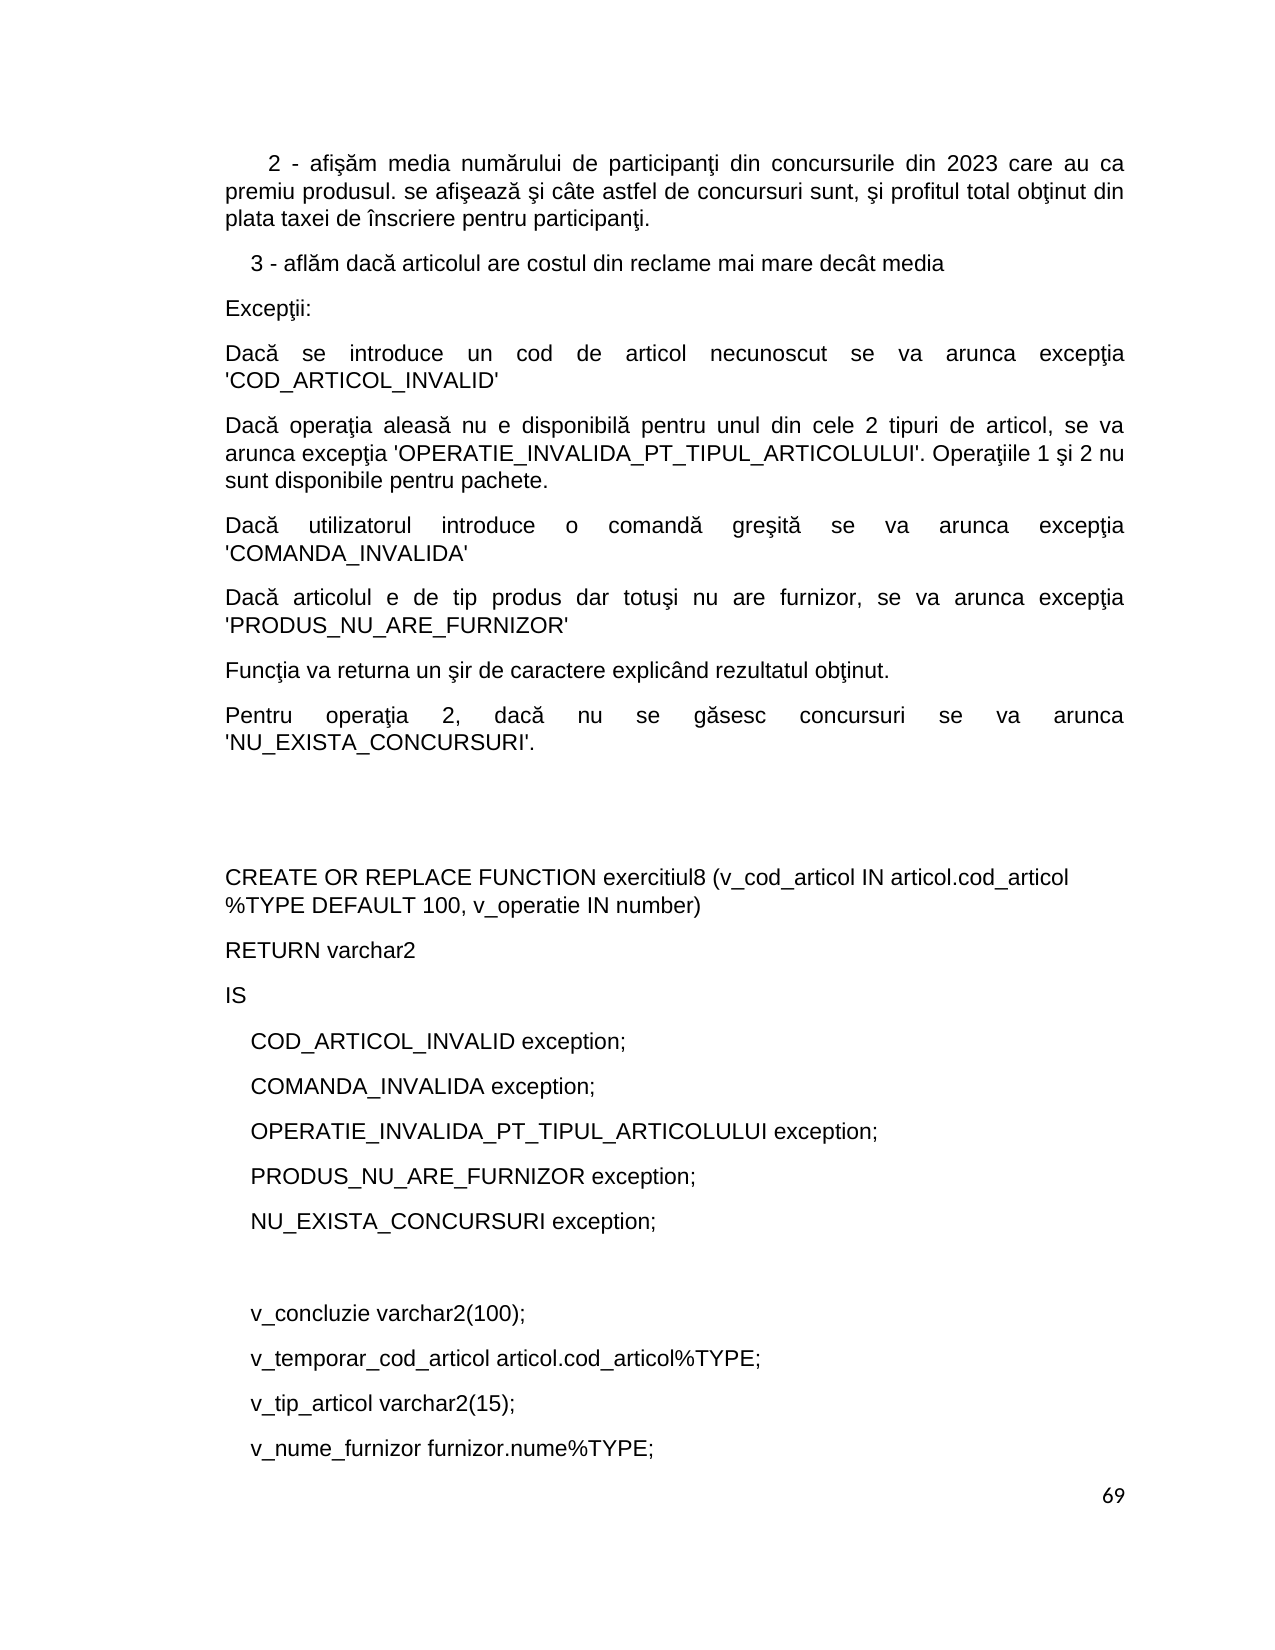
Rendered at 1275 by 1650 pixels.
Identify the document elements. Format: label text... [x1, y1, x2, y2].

text Dacă operaţia aleasă nu e disponibilă pentru unul din cele 2 tipuri de articol, se va arunca excepţia 'OPERATIE_INVALIDA_PT_TIPUL_ARTICOLULUI'. Operaţiile 1 şi 2 nu sunt disponibile pentru pachete. [225, 412, 1125, 493]
text v_concluzie varchar2(100); [225, 1300, 1125, 1326]
text COD_ARTICOL_INVALID exception; [225, 1028, 1125, 1054]
text NU_EXISTA_CONCURSURI exception; [225, 1208, 1125, 1234]
text OPERATIE_INVALIDA_PT_TIPUL_ARTICOLULUI exception; [225, 1118, 1125, 1144]
text v_tip_articol varchar2(15); [225, 1390, 1125, 1417]
text PRODUS_NU_ARE_FURNIZOR exception; [225, 1163, 1125, 1189]
text Funcţia va returna un şir de caractere explicând rezultatul obţinut. [225, 657, 1125, 683]
text Dacă utilizatorul introduce o comandă greşită se va arunca excepţia 'COMANDA_INVALIDA' [225, 512, 1125, 566]
text Excepţii: [225, 295, 1125, 321]
text RETURN varchar2 [225, 937, 1125, 964]
text v_temporar_cod_articol articol.cod_articol%TYPE; [225, 1345, 1125, 1371]
text Dacă articolul e de tip produs dar totuşi nu are furnizor, se va arunca excepţia 'PRODUS_NU_ARE_FURNIZOR' [225, 584, 1125, 638]
text COMANDA_INVALIDA exception; [225, 1073, 1125, 1099]
text IS [225, 982, 1125, 1009]
text Pentru operaţia 2, dacă nu se găsesc concursuri se va arunca 'NU_EXISTA_CONCURSURI'. [225, 702, 1125, 756]
text Dacă se introduce un cod de articol necunoscut se va arunca excepţia 'COD_ARTICOL_INVALID' [225, 339, 1125, 393]
text 2 - afişăm media numărului de participanţi din concursurile din 2023 care au ca premiu produsul. se afişează şi câte astfel de concursuri sunt, şi profitul total obţinut din plata taxei de înscriere pentru participanţi. [225, 150, 1125, 232]
text 3 - aflăm dacă articolul are costul din reclame mai mare decât media [225, 250, 1125, 276]
text v_nume_furnizor furnizor.nume%TYPE; [225, 1435, 1125, 1462]
text CREATE OR REPLACE FUNCTION exercitiul8 (v_cod_articol IN articol.cod_articol%TYPE DEFAULT 100, v_operatie IN number) [225, 864, 1125, 919]
